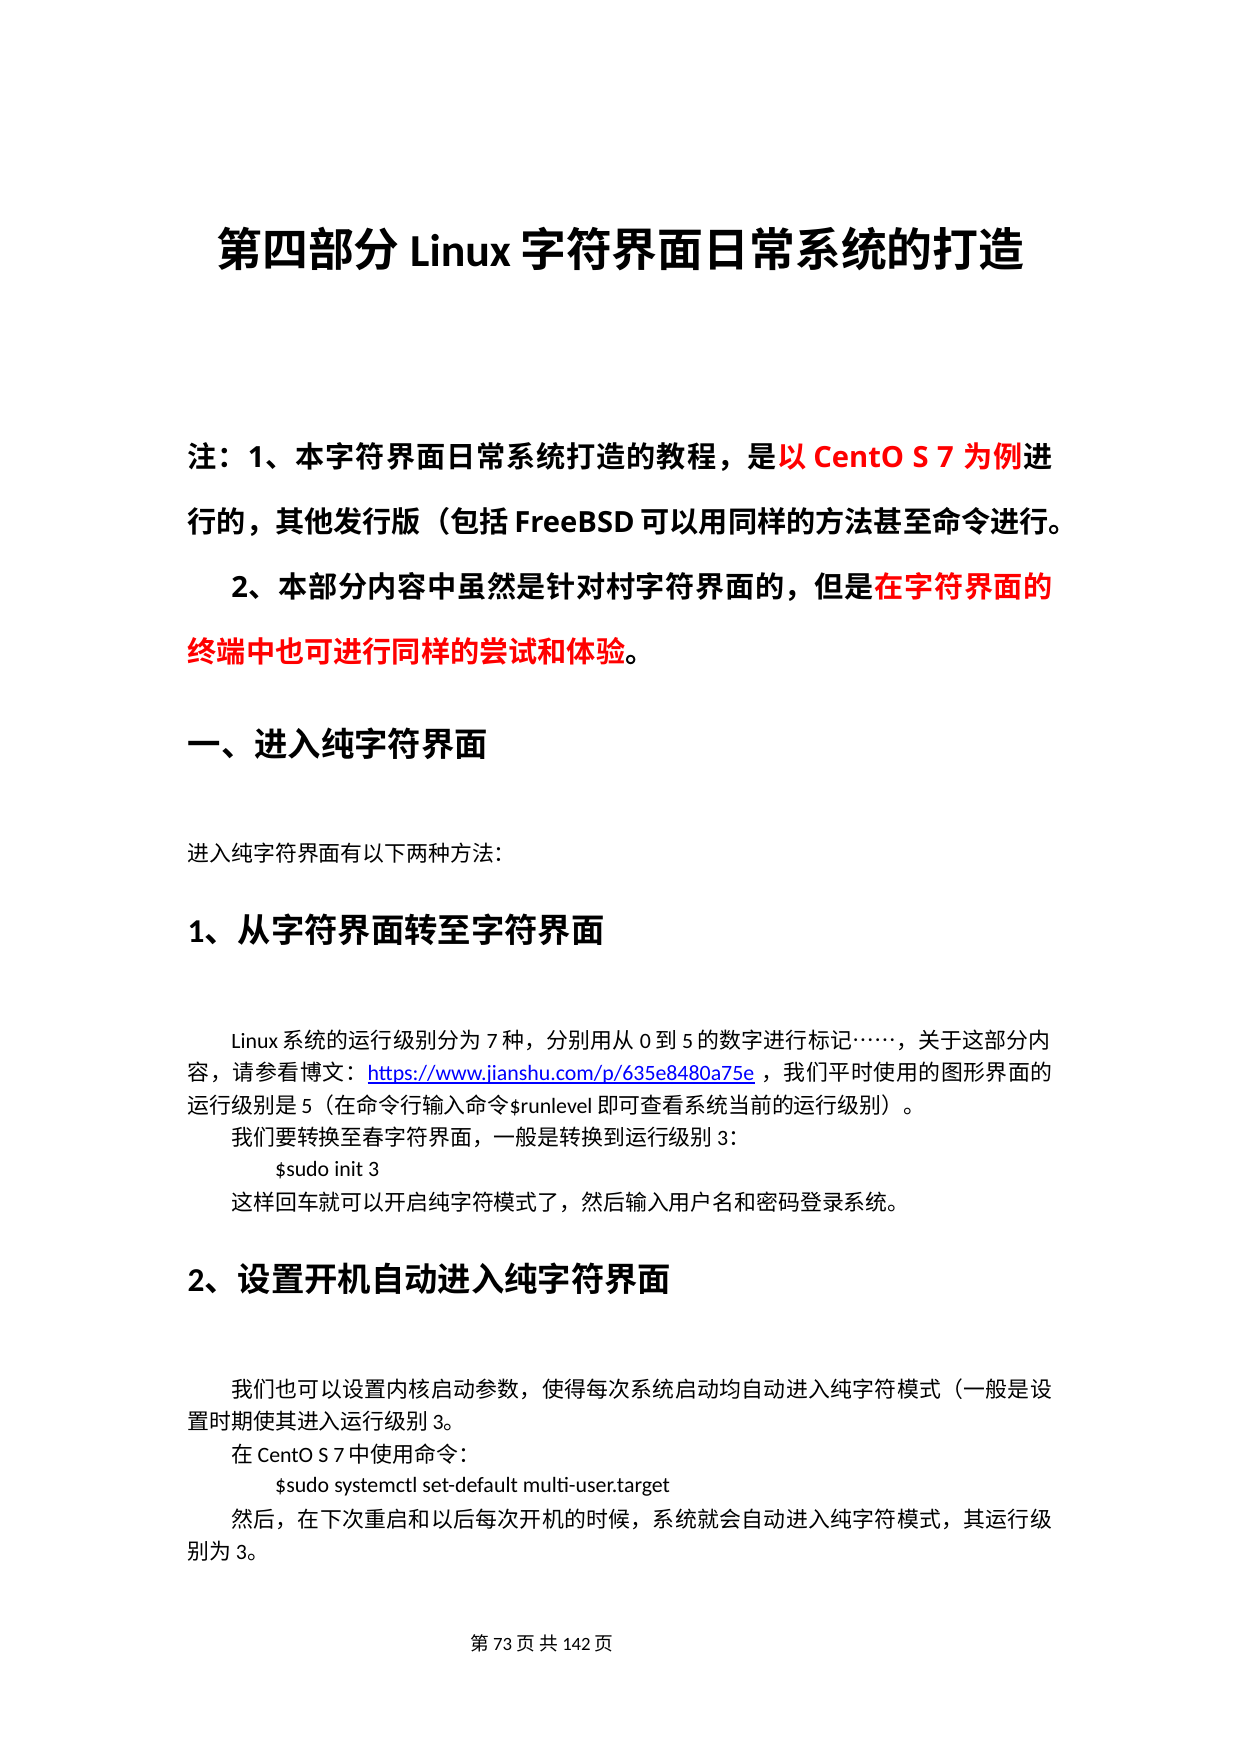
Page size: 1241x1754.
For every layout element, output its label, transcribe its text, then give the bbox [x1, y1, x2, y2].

text Linux系统的运行级别分为7种，分别用从0到5的数字进行标记……，关于这部分内容，请参看博文：https://www.jianshu.com/p/635e8480a75e ，我们平时使用的图形界面的运行级别是5（在命令行输入命令$runlevel即可查看系统当前的运行级别）。 [187, 1022, 1053, 1120]
text 2、本部分内容中虽然是针对村字符界面的，但是在字符界面的终端中也可进行同样的尝试和体验。 [187, 552, 1053, 682]
subtitle 1、从字符界面转至字符界面 [187, 896, 1053, 961]
text $sudo systemctl set-default multi-user.target [187, 1469, 1053, 1501]
text 进入纯字符界面有以下两种方法： [187, 836, 1053, 868]
text 这样回车就可以开启纯字符模式了，然后输入用户名和密码登录系统。 [187, 1185, 1053, 1217]
subtitle 第四部分 Linux字符界面日常系统的打造 [187, 197, 1053, 295]
text $sudo init 3 [187, 1152, 1053, 1185]
subtitle 2、设置开机自动进入纯字符界面 [187, 1244, 1053, 1309]
text 然后，在下次重启和以后每次开机的时候，系统就会自动进入纯字符模式，其运行级别为3。 [187, 1501, 1053, 1566]
text 在CentO S 7中使用命令： [187, 1436, 1053, 1469]
text 我们要转换至春字符界面，一般是转换到运行级别3： [187, 1120, 1053, 1152]
text 我们也可以设置内核启动参数，使得每次系统启动均自动进入纯字符模式（一般是设置时期使其进入运行级别3。 [187, 1371, 1053, 1436]
subtitle 一、进入纯字符界面 [187, 709, 1053, 774]
text 注：1、本字符界面日常系统打造的教程，是以CentO S 7 为例进行的，其他发行版（包括FreeBSD可以用同样的方法甚至命令进行。 [187, 422, 1053, 552]
